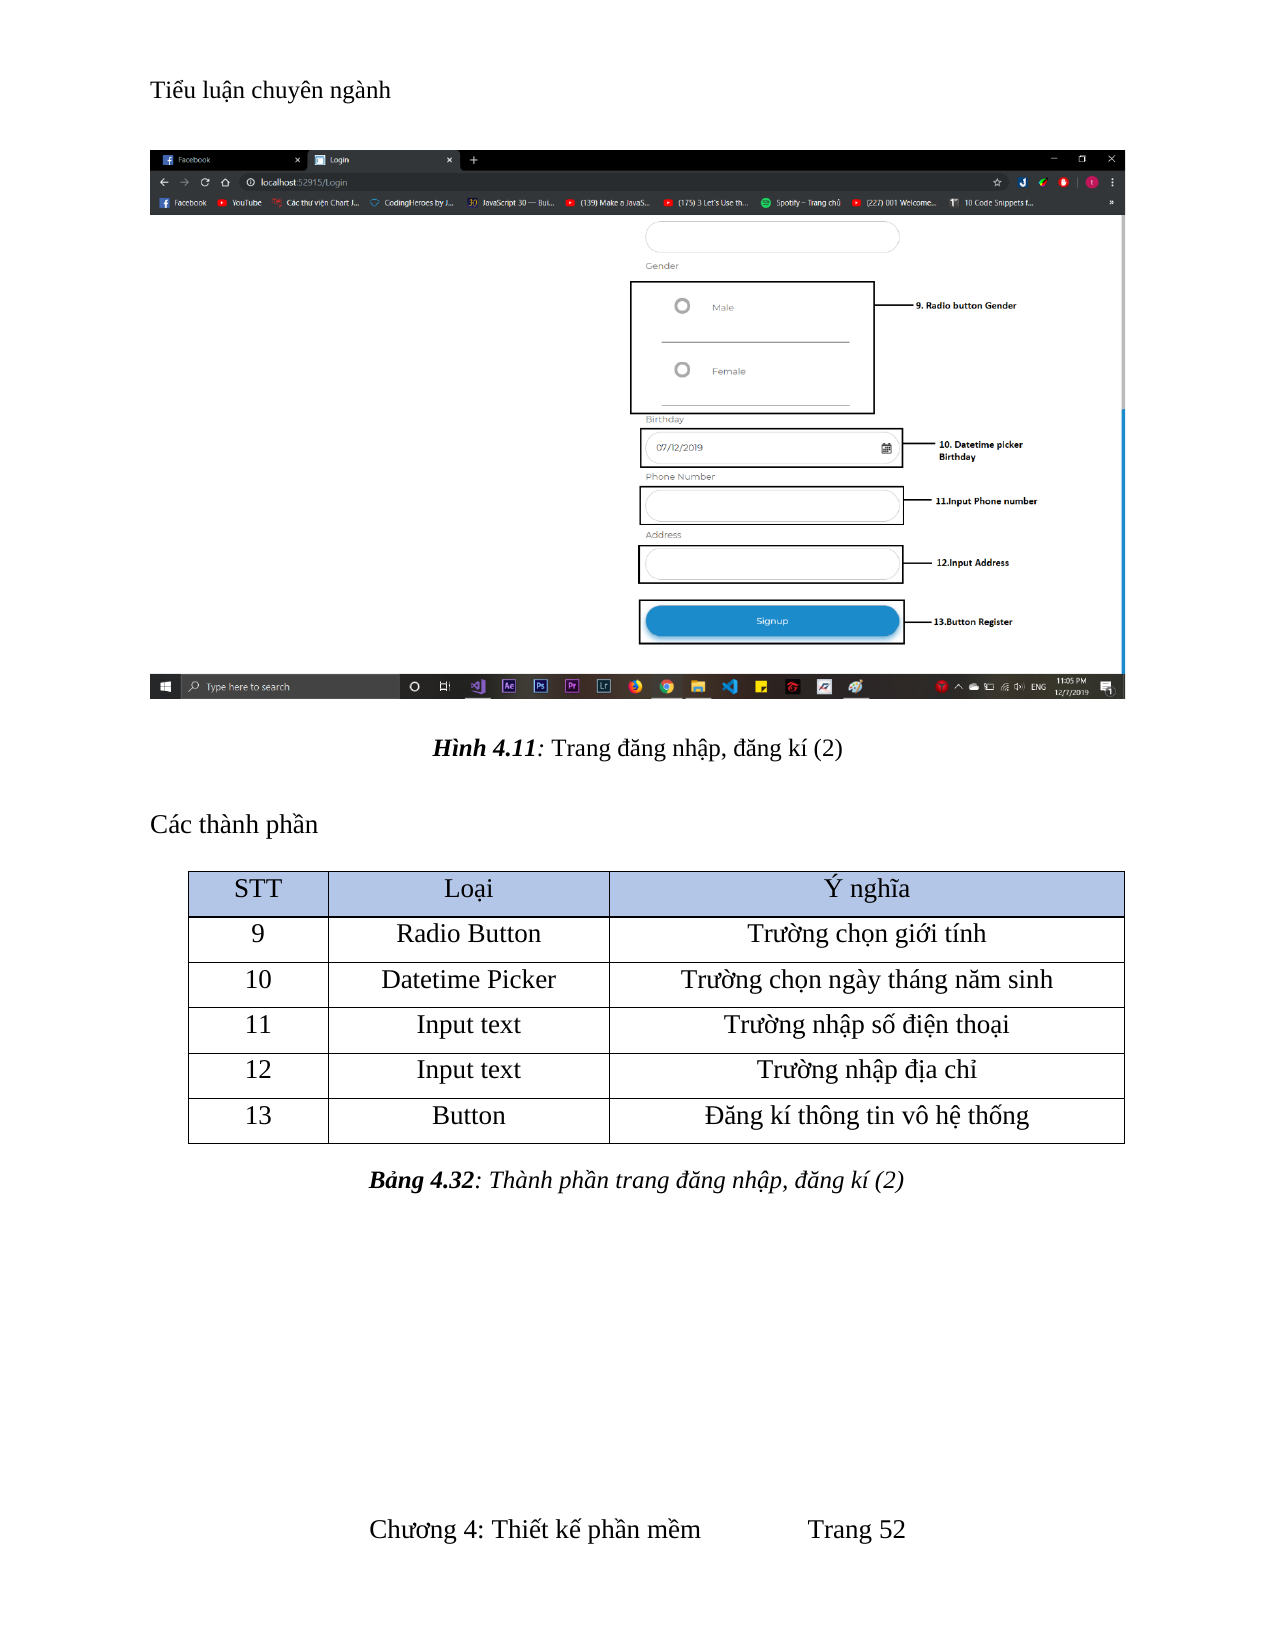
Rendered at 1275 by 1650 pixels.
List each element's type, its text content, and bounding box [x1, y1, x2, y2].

table_cell Button [329, 1099, 609, 1143]
table_header STT [189, 872, 328, 916]
table_cell Trường nhập số điện thoại [610, 1008, 1124, 1052]
table_cell Datetime Picker [329, 963, 609, 1007]
table_cell Đăng kí thông tin vô hệ thống [610, 1099, 1124, 1143]
table_header Loại [329, 872, 609, 916]
text Hình 4.11: Trang đăng nhập, đăng kí (2) [150, 733, 1125, 762]
text Các thành phần [150, 808, 1125, 839]
table_cell 13 [189, 1099, 328, 1143]
table_cell Trường nhập địa chỉ [610, 1054, 1124, 1098]
table_cell Trường chọn ngày tháng năm sinh [610, 963, 1124, 1007]
table_cell Trường chọn giới tính [610, 918, 1124, 962]
text Bảng 4.32: Thành phần trang đăng nhập, đăng kí (2) [150, 1165, 1125, 1194]
table_cell 11 [189, 1008, 328, 1052]
table_cell Input text [329, 1054, 609, 1098]
picture [150, 150, 1125, 699]
table_cell 9 [189, 918, 328, 962]
table_cell Radio Button [329, 918, 609, 962]
table_header Ý nghĩa [610, 872, 1124, 916]
table_cell Input text [329, 1008, 609, 1052]
table_cell 12 [189, 1054, 328, 1098]
table_cell 10 [189, 963, 328, 1007]
